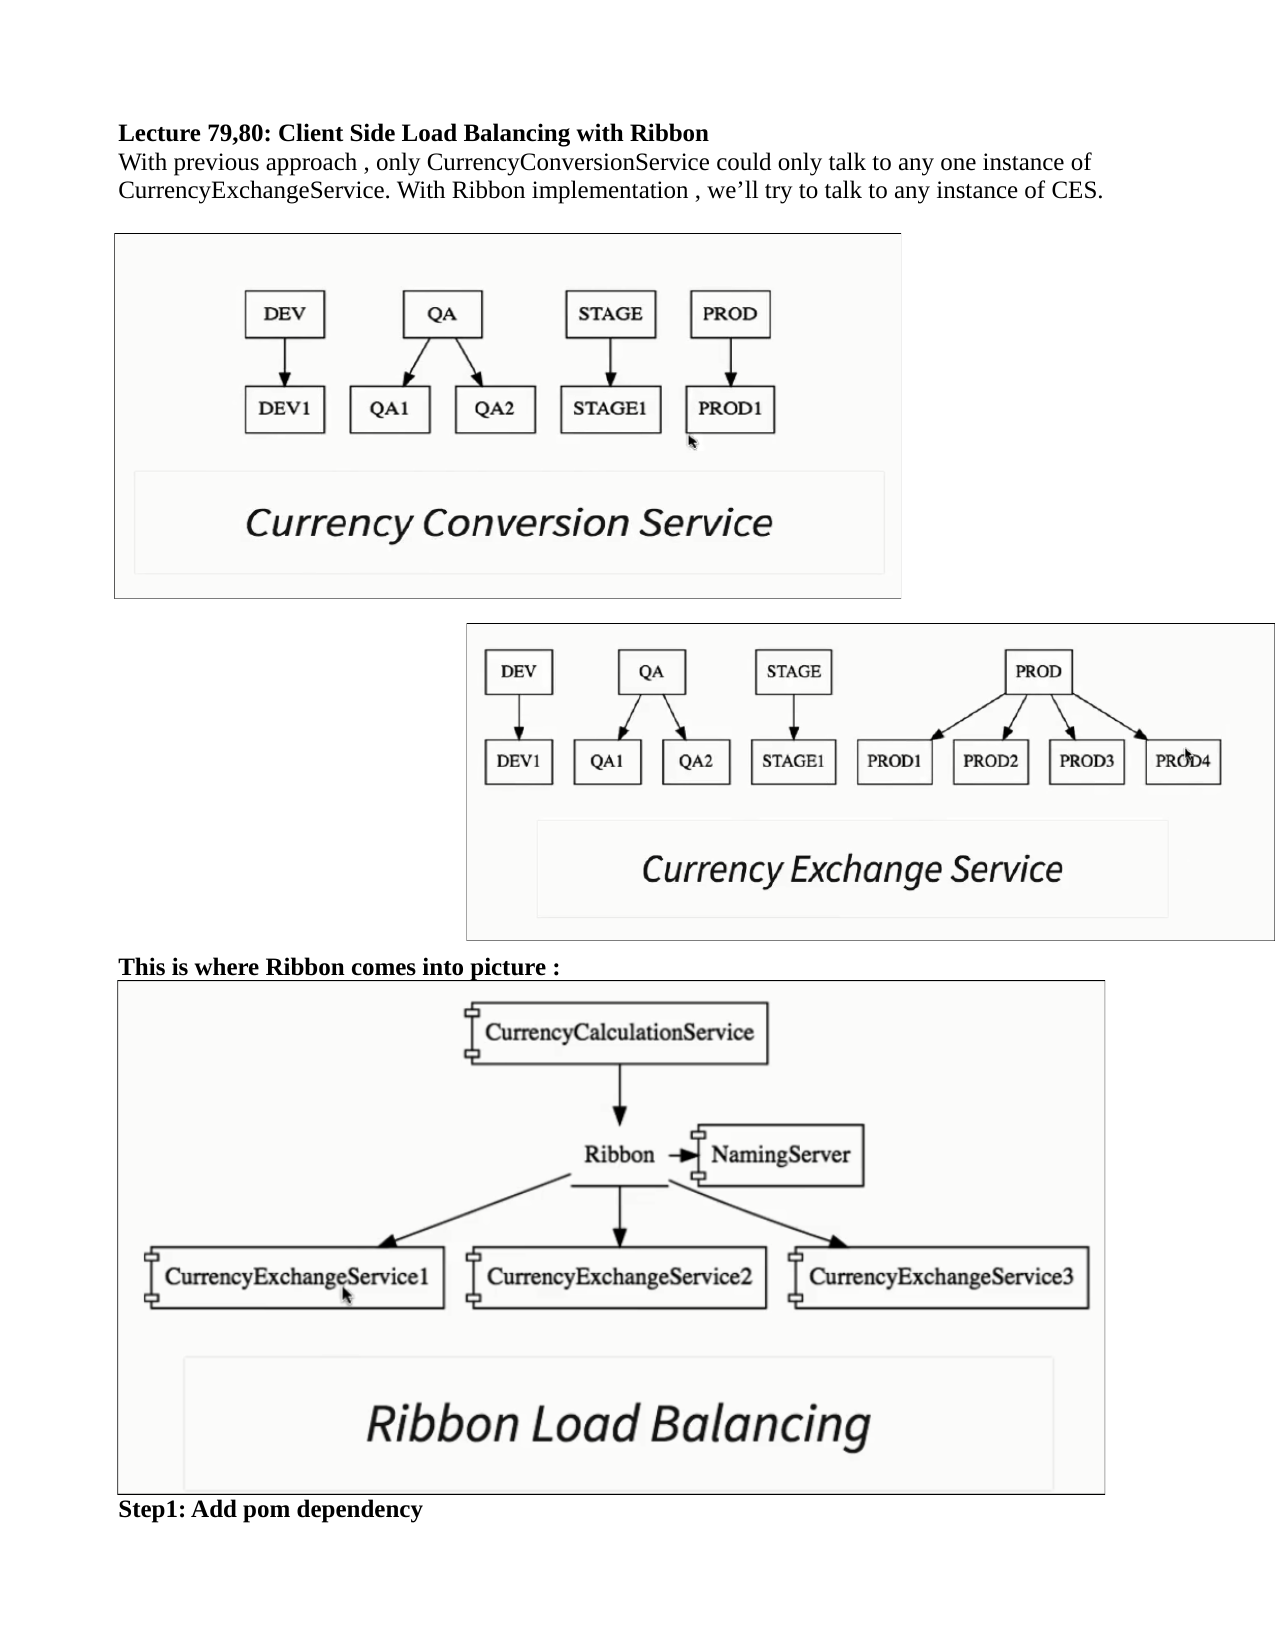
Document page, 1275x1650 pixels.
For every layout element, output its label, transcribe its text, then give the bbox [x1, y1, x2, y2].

picture [117, 980, 1106, 1495]
text Lecture 79,80: Client Side Load Balancing with Ribbon [118, 118, 1157, 147]
text With previous approach , only CurrencyConversionService could only talk to any one instance of CurrencyExchangeService. With Ribbon implementation , we’ll try to talk to any instance of CES. [118, 147, 1157, 204]
picture [466, 623, 1275, 941]
text This is where Ribbon comes into picture : [118, 952, 1157, 981]
picture [114, 233, 902, 599]
